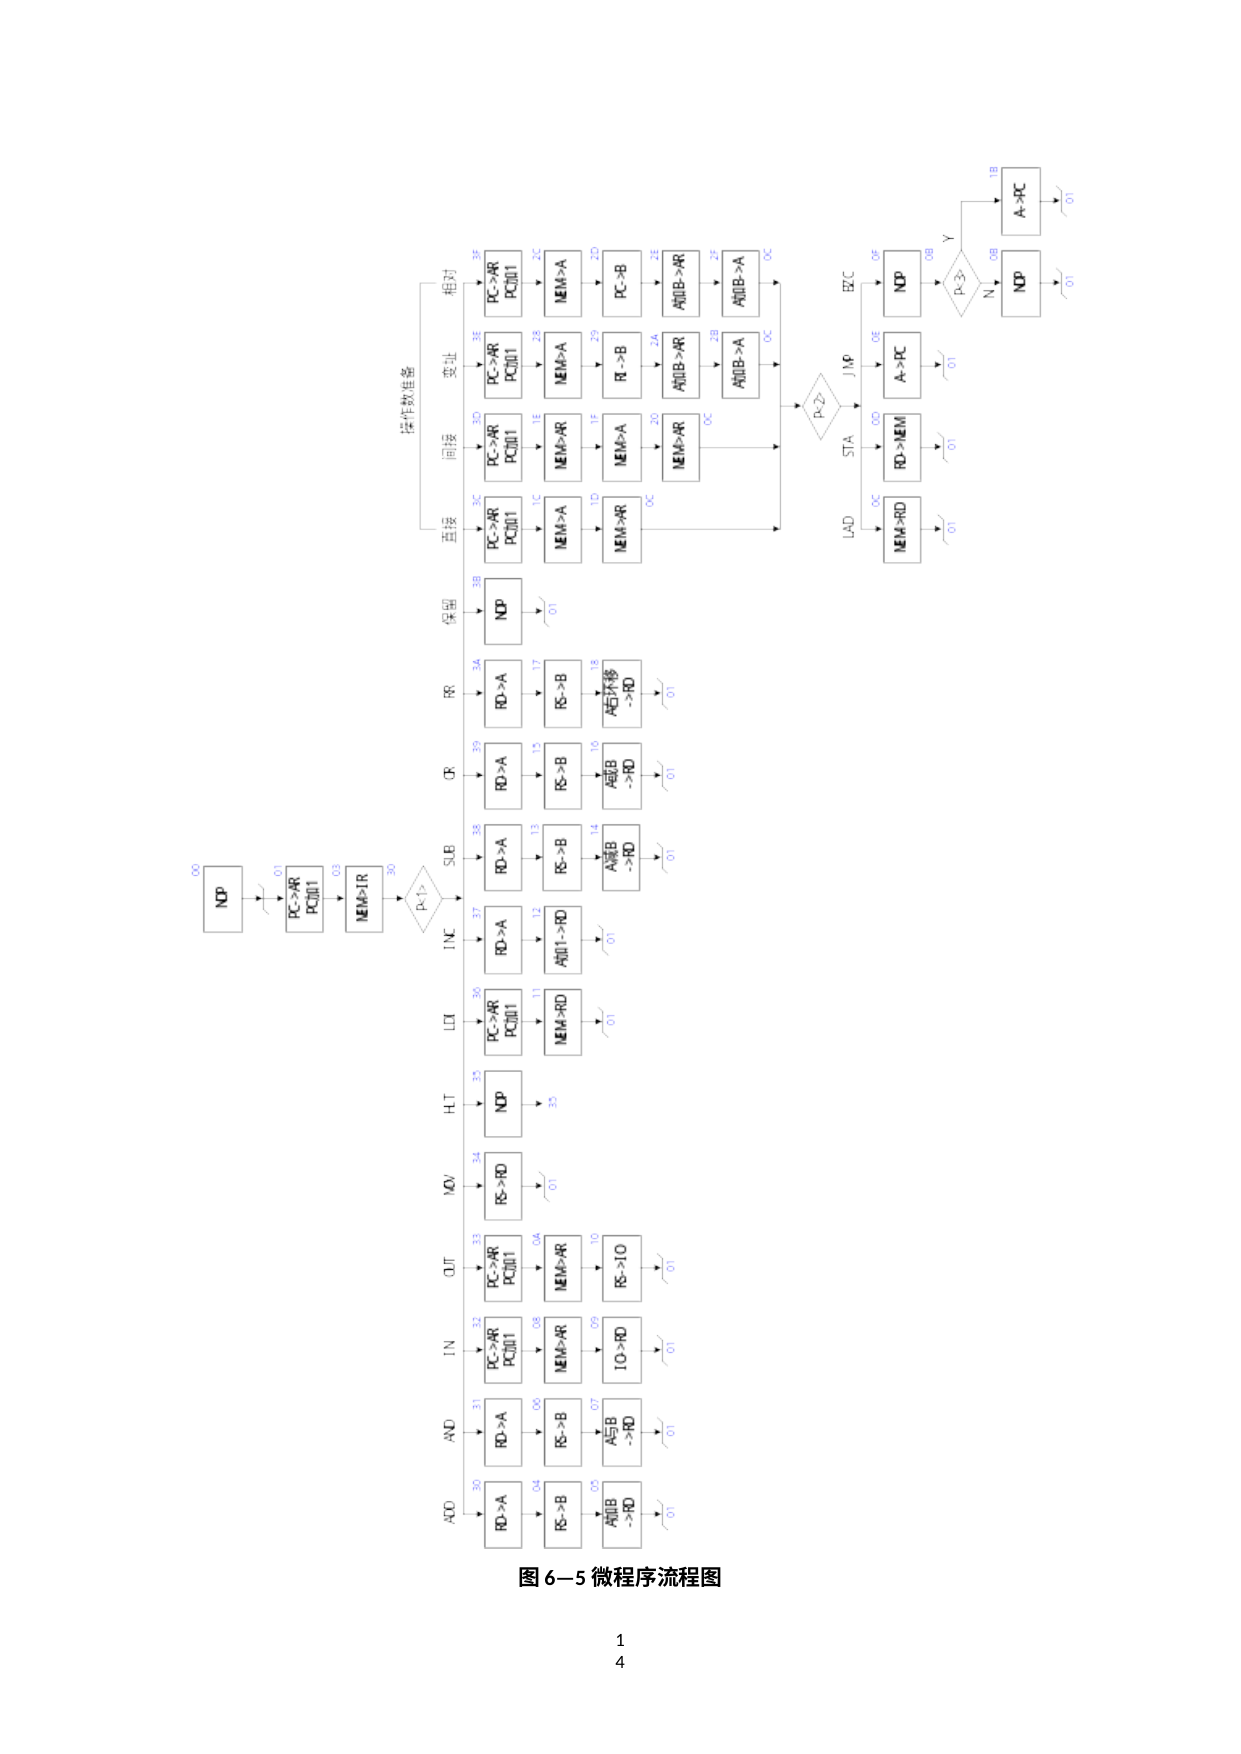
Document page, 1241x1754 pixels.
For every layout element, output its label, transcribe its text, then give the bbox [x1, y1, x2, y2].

text 图6—5 微程序流程图 [187, 162, 1053, 1592]
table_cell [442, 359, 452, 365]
